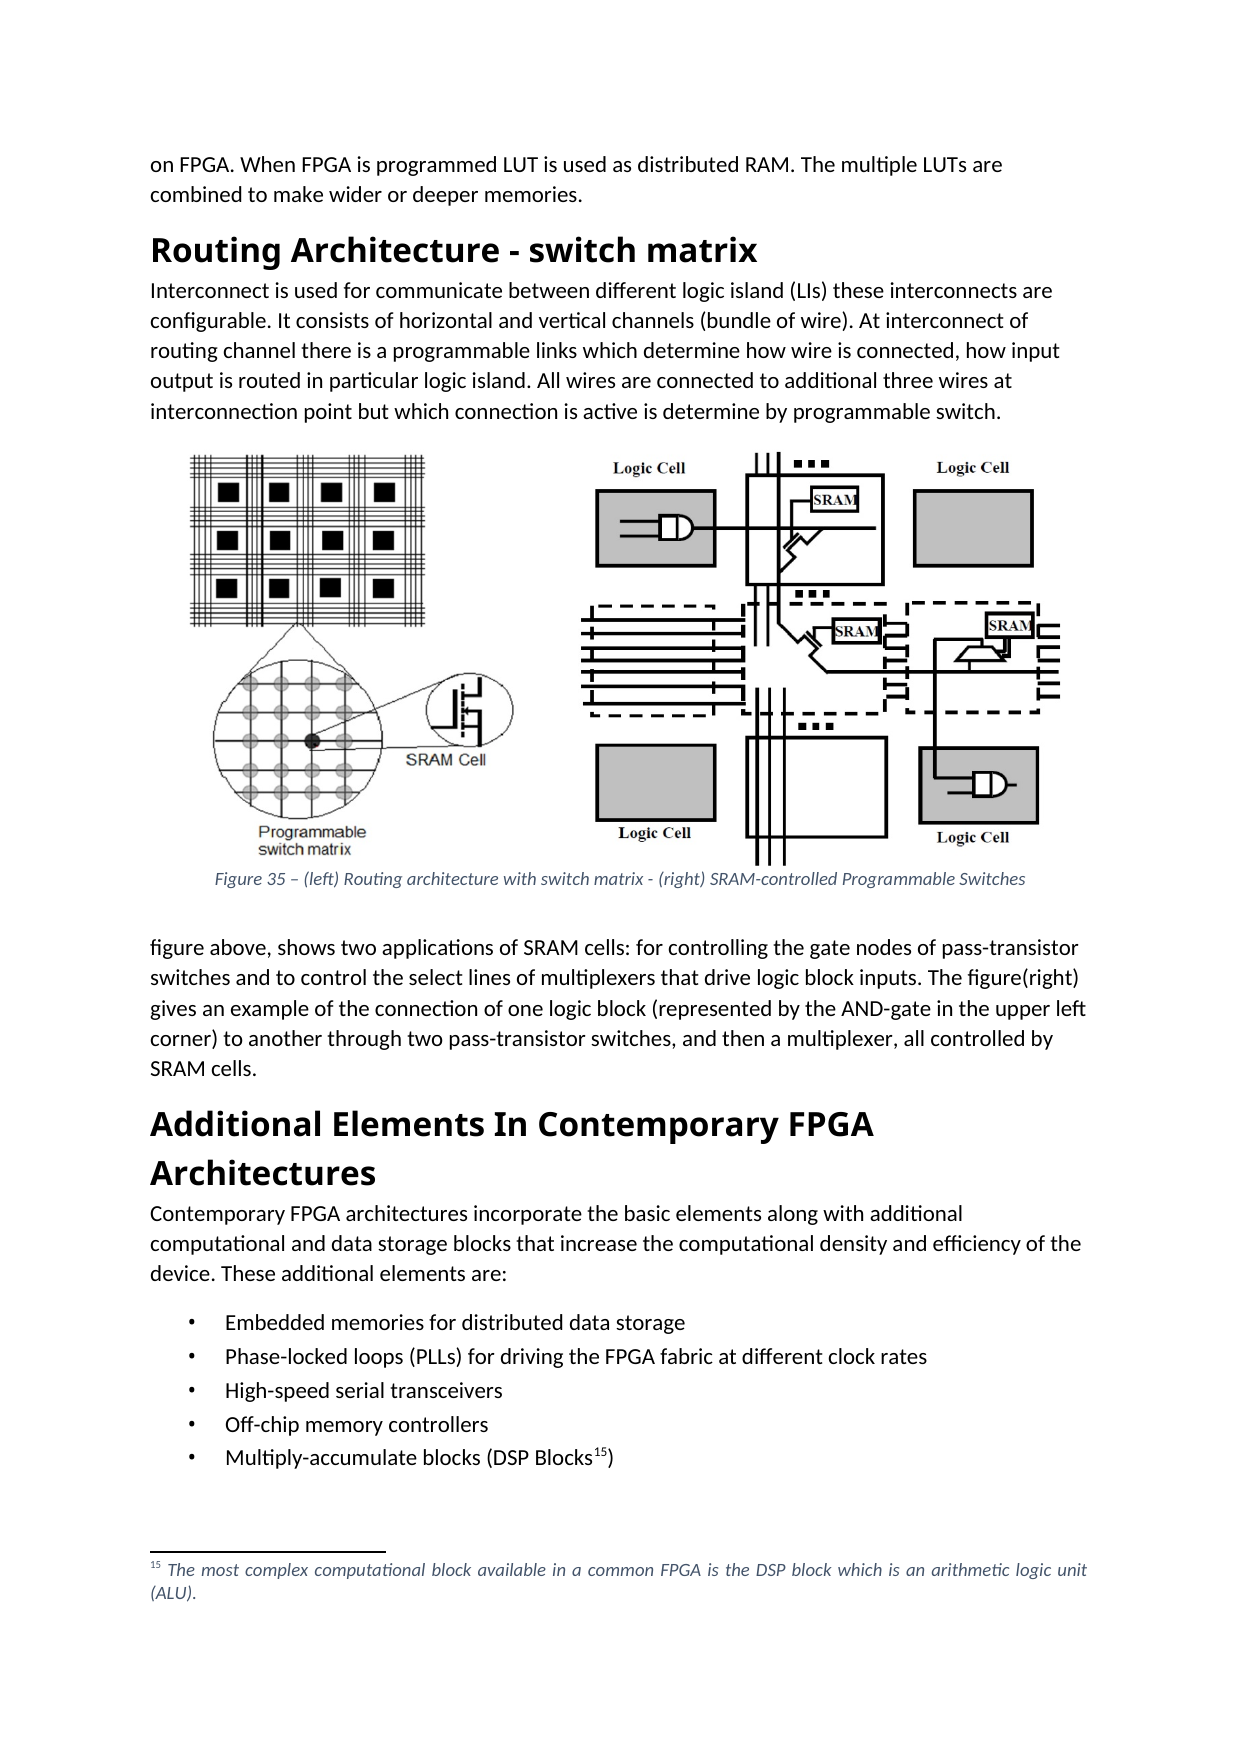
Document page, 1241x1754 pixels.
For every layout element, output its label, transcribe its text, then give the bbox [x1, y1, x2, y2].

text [150, 150, 1090, 208]
picture [173, 443, 1067, 867]
subtitle Routing Architecture - switch matrix [150, 227, 1090, 272]
text Figure – (left) Routing architecture with switch matrix - (right) SRAM-controlled Programmable Switches [150, 867, 1090, 889]
subtitle Additional Elements In Contemporary FPGA Architectures [150, 1101, 1090, 1195]
list Multiply-accumulate blocks (DSP Blocks) [187, 1441, 1090, 1472]
list Embedded memories for distributed data storage [187, 1306, 1090, 1337]
text figure above, shows two applications of SRAM cells: for controlling the gate nodes of pass-transistor switches and to control the select lines of multiplexers that drive logic block inputs. The figure(right) gives an example of the connection of one logic block (represented by the AND-gate in the upper left corner) to another through two pass-transistor switches, and then a multiplexer, all controlled by SRAM cells. [150, 933, 1090, 1082]
list Phase-locked loops (PLLs) for driving the FPGA fabric at different clock rates [187, 1340, 1090, 1371]
list Off-chip memory controllers [187, 1407, 1090, 1439]
text Contemporary FPGA architectures incorporate the basic elements along with additional computational and data storage blocks that increase the computational density and efficiency of the device. These additional elements are: [150, 1199, 1090, 1287]
list High-speed serial transceivers [187, 1374, 1090, 1405]
text Interconnect is used for communicate between different logic island (LIs) these interconnects are configurable. It consists of horizontal and vertical channels (bundle of wire). At interconnect of routing channel there is a programmable links which determine how wire is connected, how input output is routed in particular logic island. All wires are connected to additional three wires at interconnection point but which connection is active is determine by programmable switch. [150, 276, 1090, 425]
